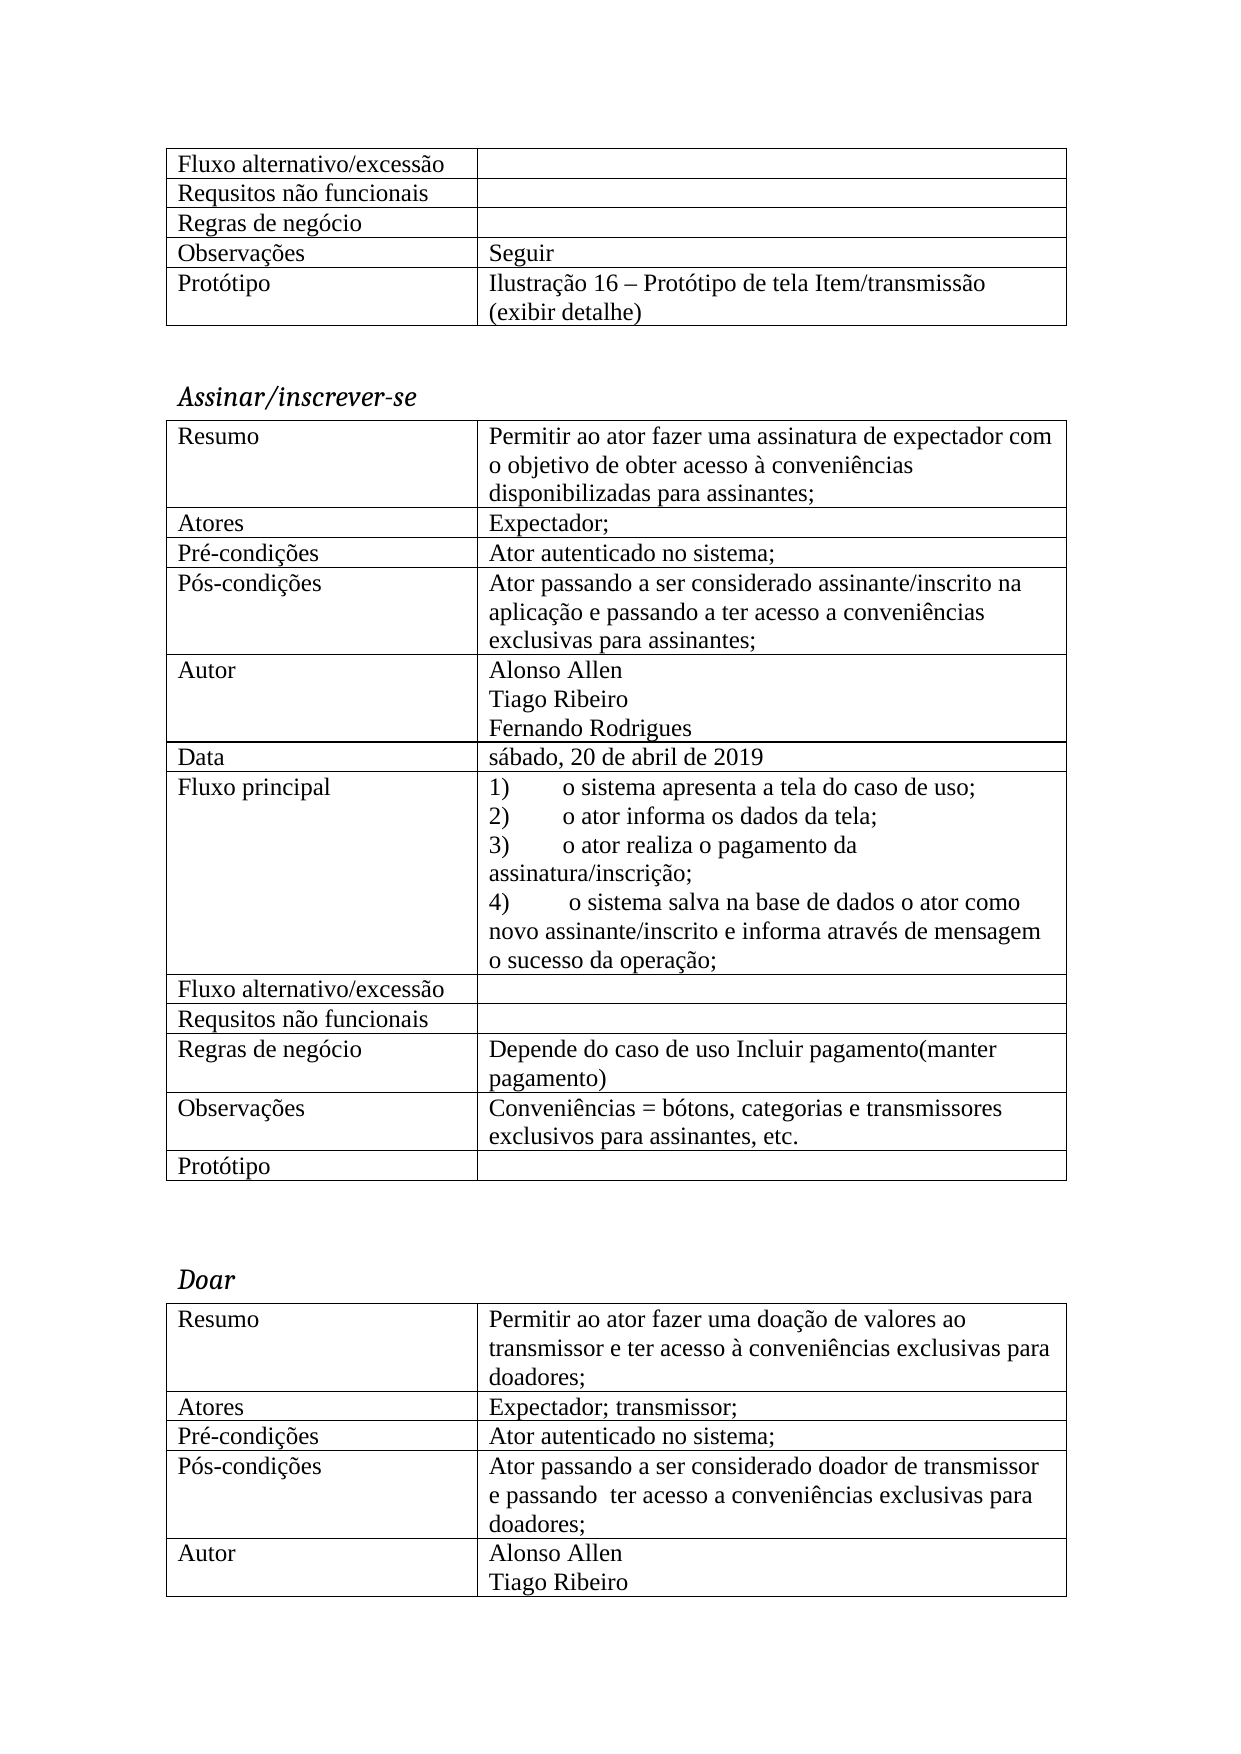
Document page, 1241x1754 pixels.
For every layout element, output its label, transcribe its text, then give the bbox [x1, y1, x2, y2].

table_cell [478, 149, 1066, 177]
table_cell Protótipo [167, 268, 477, 325]
table_cell Data [167, 743, 477, 771]
table_cell Pré-condições [167, 1421, 477, 1450]
table_cell [478, 208, 1066, 237]
table_header Permitir ao ator fazer uma assinatura de expectador com o objetivo de obter acesso à conveniências disponibilizadas para assinantes; [478, 421, 1066, 507]
table_cell Observações [167, 1093, 477, 1150]
table_cell Conveniências = bótons, categorias e transmissores exclusivos para assinantes, etc. [478, 1093, 1066, 1150]
table_cell Ator autenticado no sistema; [478, 1421, 1066, 1450]
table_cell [478, 1539, 1066, 1596]
table_cell Alonso Allen Tiago Ribeiro Fernando Rodrigues [478, 655, 1066, 741]
table_cell Ator passando a ser considerado doador de transmissor e passando ter acesso a conveniências exclusivas para doadores; [478, 1451, 1066, 1537]
table_cell [478, 179, 1066, 207]
table_cell Atores [167, 508, 477, 537]
table_header Resumo [167, 421, 477, 507]
table_cell Ator autenticado no sistema; [478, 538, 1066, 567]
table_cell Pós-condições [167, 1451, 477, 1537]
table_cell Fluxo alternativo/excessão [167, 975, 477, 1003]
table_cell [478, 1151, 1066, 1180]
table_cell [478, 1004, 1066, 1033]
table_cell [478, 975, 1066, 1003]
table_cell Pré-condições [167, 538, 477, 567]
table_cell Expectador; [478, 508, 1066, 537]
table_cell Ilustração 16 – Protótipo de tela Item/transmissão (exibir detalhe) [478, 268, 1066, 325]
subtitle Assinar/inscrever-se [177, 380, 1063, 414]
table_cell o sistema apresenta a tela do caso de uso; o ator informa os dados da tela; o ator realiza o pagamento da assinatura/inscrição; o sistema salva na base de dados o ator como novo assinante/inscrito e informa através de mensagem o sucesso da operação; [478, 772, 1066, 973]
table_cell Regras de negócio [167, 208, 477, 237]
table_cell Autor [167, 655, 477, 741]
table_cell Ator passando a ser considerado assinante/inscrito na aplicação e passando a ter acesso a conveniências exclusivas para assinantes; [478, 568, 1066, 654]
table_cell Protótipo [167, 1151, 477, 1180]
table_cell Regras de negócio [167, 1034, 477, 1092]
table_cell Fluxo principal [167, 772, 477, 973]
table_cell Atores [167, 1392, 477, 1420]
table_header Permitir ao ator fazer uma doação de valores ao transmissor e ter acesso à conveniências exclusivas para doadores; [478, 1304, 1066, 1391]
table_cell Autor [167, 1539, 477, 1596]
table_cell Depende do caso de uso Incluir pagamento(manter pagamento) [478, 1034, 1066, 1092]
table_cell Requsitos não funcionais [167, 179, 477, 207]
table_cell Pós-condições [167, 568, 477, 654]
table_cell Observações [167, 238, 477, 267]
subtitle Doar [177, 1263, 1063, 1297]
table_header Resumo [167, 1304, 477, 1391]
table_cell Expectador; transmissor; [478, 1392, 1066, 1420]
table_cell Requsitos não funcionais [167, 1004, 477, 1033]
table_cell sábado, 20 de abril de 2019 [478, 743, 1066, 771]
table_cell Seguir [478, 238, 1066, 267]
table_cell Fluxo alternativo/excessão [167, 149, 477, 177]
